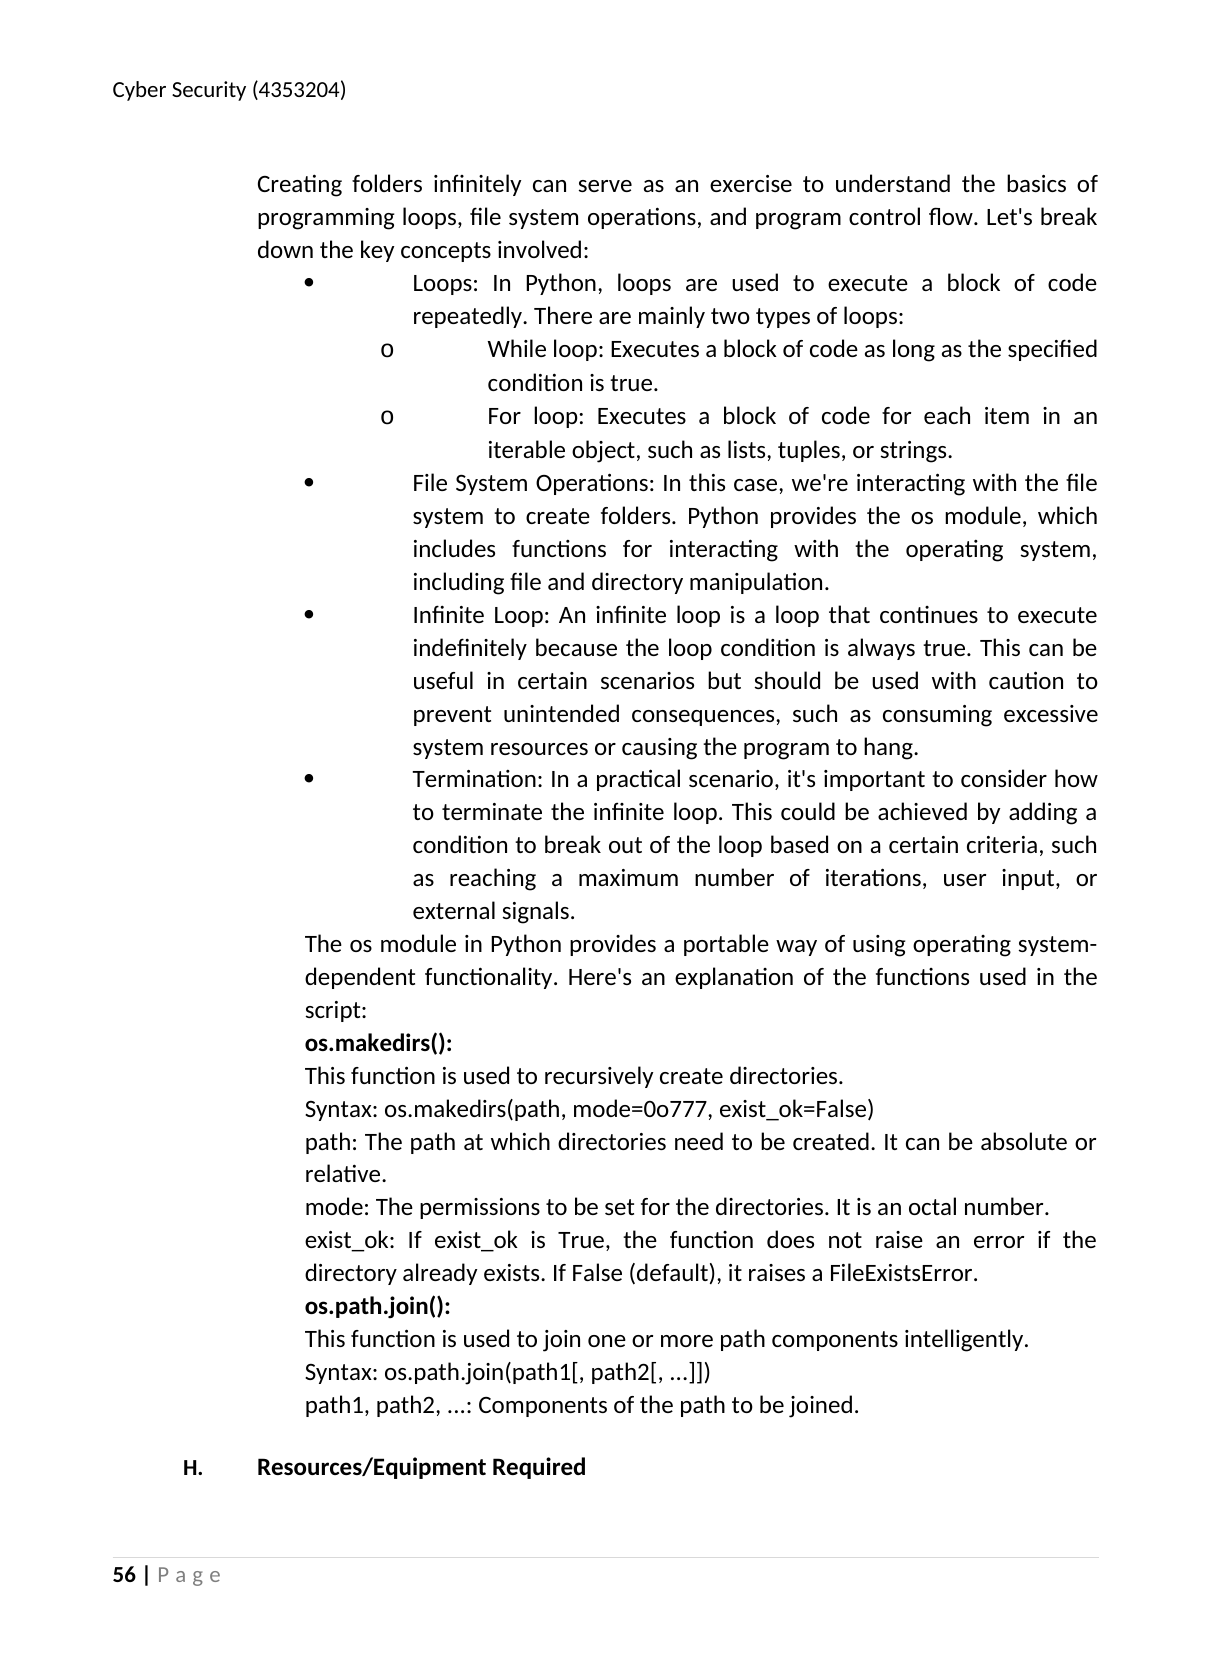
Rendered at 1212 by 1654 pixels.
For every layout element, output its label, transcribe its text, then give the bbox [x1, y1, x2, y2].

text Syntax: os.makedirs(path, mode=0o777, exist_ok=False) [304, 1093, 1099, 1123]
text Syntax: os.path.join(path1[, path2[, ...]]) [304, 1356, 1099, 1387]
list Loops: In Python, loops are used to execute a block of code repeatedly. There are mainly two types of loops: [304, 267, 1099, 331]
text This function is used to join one or more path components intelligently. [304, 1323, 1099, 1354]
text exist_ok: If exist_ok is True, the function does not raise an error if the directory already exists. If False (default), it raises a FileExistsError. [304, 1224, 1099, 1288]
list For loop: Executes a block of code for each item in an iterable object, such as lists, tuples, or strings. [379, 400, 1099, 465]
text path1, path2, ...: Components of the path to be joined. [304, 1389, 1099, 1419]
text path: The path at which directories need to be created. It can be absolute or relative. [304, 1126, 1099, 1189]
list File System Operations: In this case, we're interacting with the file system to create folders. Python provides the os module, which includes functions for interacting with the operating system, including file and directory manipulation. [304, 467, 1099, 597]
text os.makedirs(): [304, 1027, 1099, 1057]
text This function is used to recursively create directories. [304, 1060, 1099, 1090]
text The os module in Python provides a portable way of using operating system-dependent functionality. Here's an explanation of the functions used in the script: [304, 928, 1099, 1024]
list Resources/Equipment Required [183, 1451, 1099, 1482]
list While loop: Executes a block of code as long as the specified condition is true. [379, 333, 1099, 398]
list Termination: In a practical scenario, it's important to consider how to terminate the infinite loop. This could be achieved by adding a condition to break out of the loop based on a certain criteria, such as reaching a maximum number of iterations, user input, or external signals. [304, 764, 1099, 926]
text os.path.join(): [304, 1290, 1099, 1321]
text mode: The permissions to be set for the directories. It is an octal number. [304, 1192, 1099, 1222]
list Infinite Loop: An infinite loop is a loop that continues to execute indefinitely because the loop condition is always true. This can be useful in certain scenarios but should be used with caution to prevent unintended consequences, such as consuming excessive system resources or causing the program to hang. [304, 599, 1099, 761]
text Creating folders infinitely can serve as an exercise to understand the basics of programming loops, file system operations, and program control flow. Let's break down the key concepts involved: [257, 169, 1099, 265]
